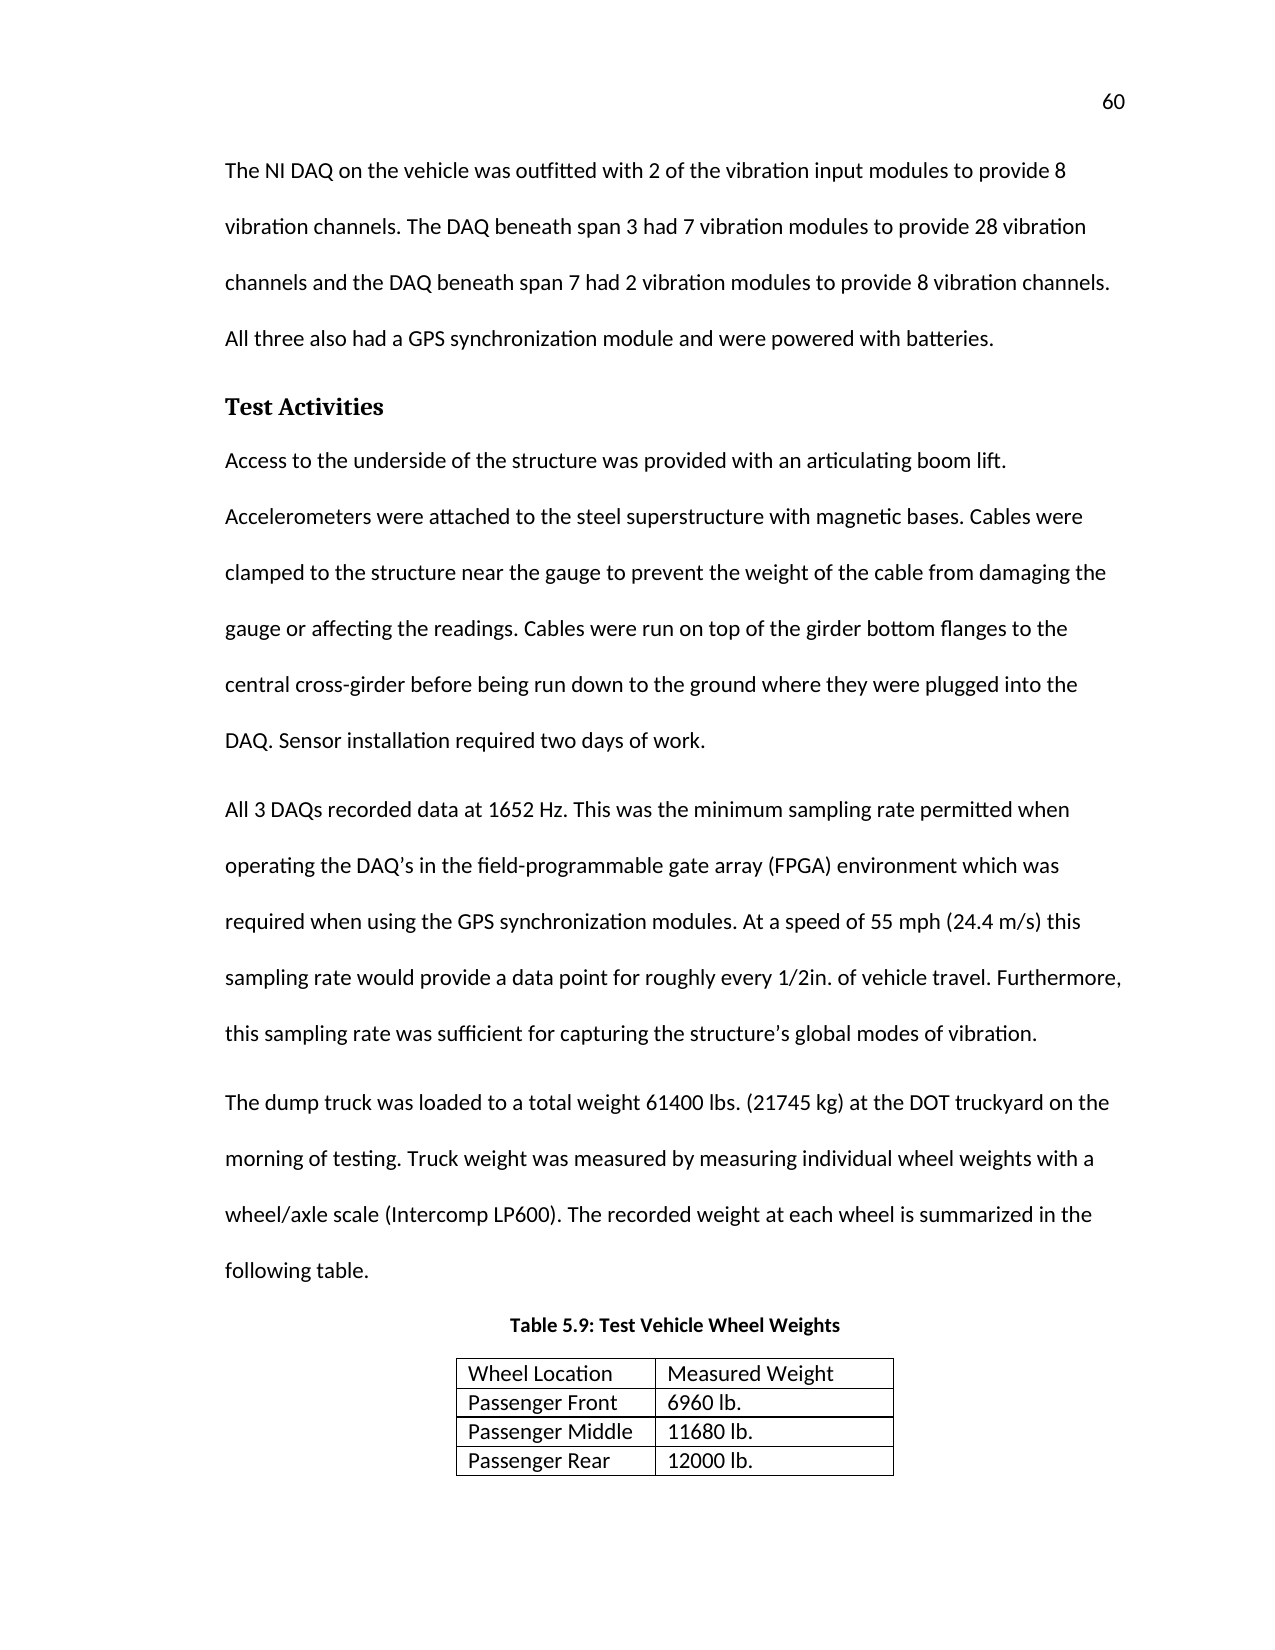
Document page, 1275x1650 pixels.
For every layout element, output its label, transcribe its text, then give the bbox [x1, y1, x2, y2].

table_header Measured Weight [656, 1359, 893, 1387]
table_cell Passenger Rear [457, 1447, 655, 1474]
table_cell Passenger Middle [457, 1418, 655, 1446]
table_cell 11680 lb. [656, 1418, 893, 1446]
table_cell 6960 lb. [656, 1389, 893, 1416]
text The NI DAQ on the vehicle was outfitted with 2 of the vibration input modules to provide 8 vibration channels. The DAQ beneath span 3 had 7 vibration modules to provide 28 vibration channels and the DAQ beneath span 7 had 2 vibration modules to provide 8 vibration channels. All three also had a GPS synchronization module and were powered with batteries. [225, 156, 1125, 352]
text Table .: Test Vehicle Wheel Weights [225, 1312, 1125, 1337]
table_cell Passenger Front [457, 1389, 655, 1416]
subtitle Test Activities [225, 393, 1125, 421]
text All 3 DAQs recorded data at 1652 Hz. This was the minimum sampling rate permitted when operating the DAQ’s in the field-programmable gate array (FPGA) environment which was required when using the GPS synchronization modules. At a speed of 55 mph (24.4 m/s) this sampling rate would provide a data point for roughly every 1/2in. of vehicle travel. Furthermore, this sampling rate was sufficient for capturing the structure’s global modes of vibration. [225, 795, 1125, 1047]
table_header Wheel Location [457, 1359, 655, 1387]
table_cell 12000 lb. [656, 1447, 893, 1474]
text The dump truck was loaded to a total weight 61400 lbs. (21745 kg) at the DOT truckyard on the morning of testing. Truck weight was measured by measuring individual wheel weights with a wheel/axle scale (Intercomp LP600). The recorded weight at each wheel is summarized in the following table. [225, 1088, 1125, 1284]
text Access to the underside of the structure was provided with an articulating boom lift. Accelerometers were attached to the steel superstructure with magnetic bases. Cables were clamped to the structure near the gauge to prevent the weight of the cable from damaging the gauge or affecting the readings. Cables were run on top of the girder bottom flanges to the central cross-girder before being run down to the ground where they were plugged into the DAQ. Sensor installation required two days of work. [225, 446, 1125, 755]
